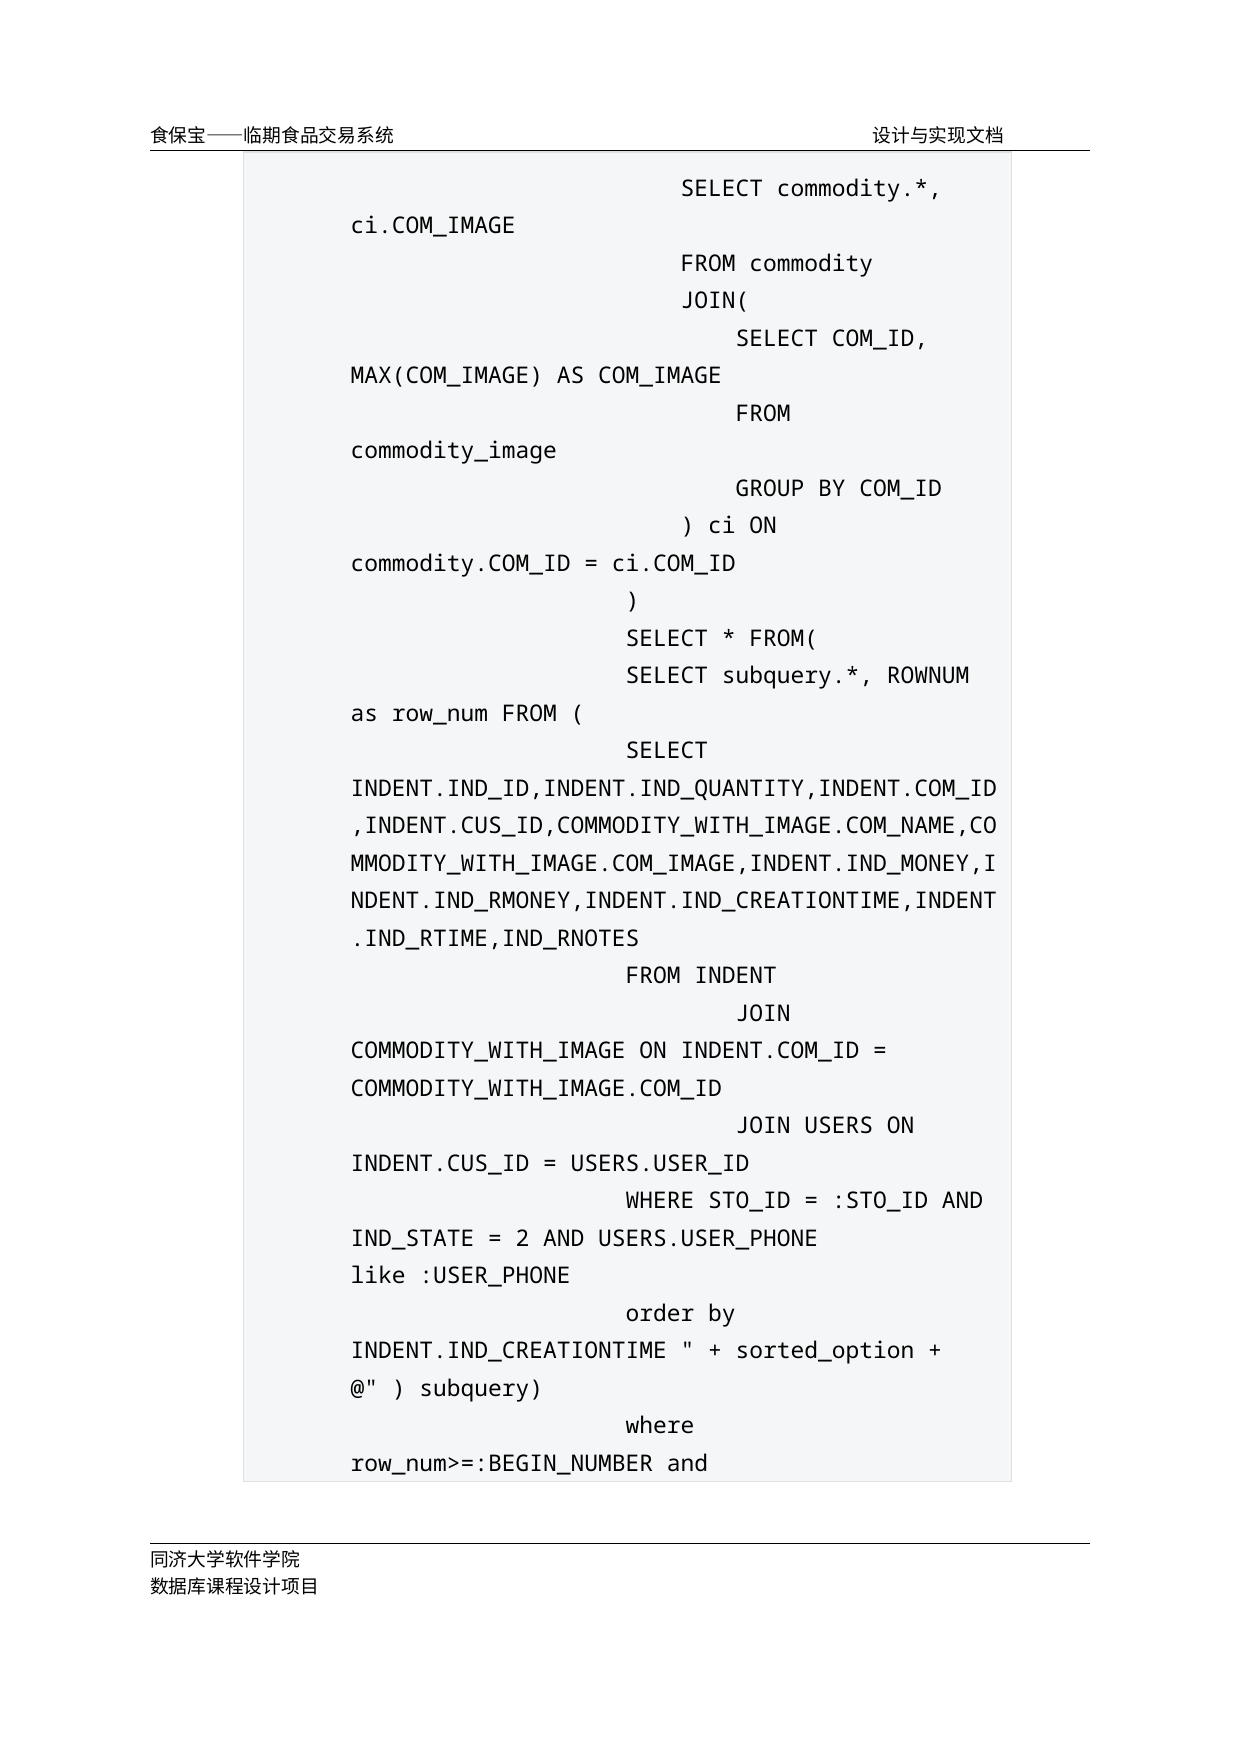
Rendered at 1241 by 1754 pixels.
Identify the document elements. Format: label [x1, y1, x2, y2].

table_header [244, 153, 1011, 1481]
